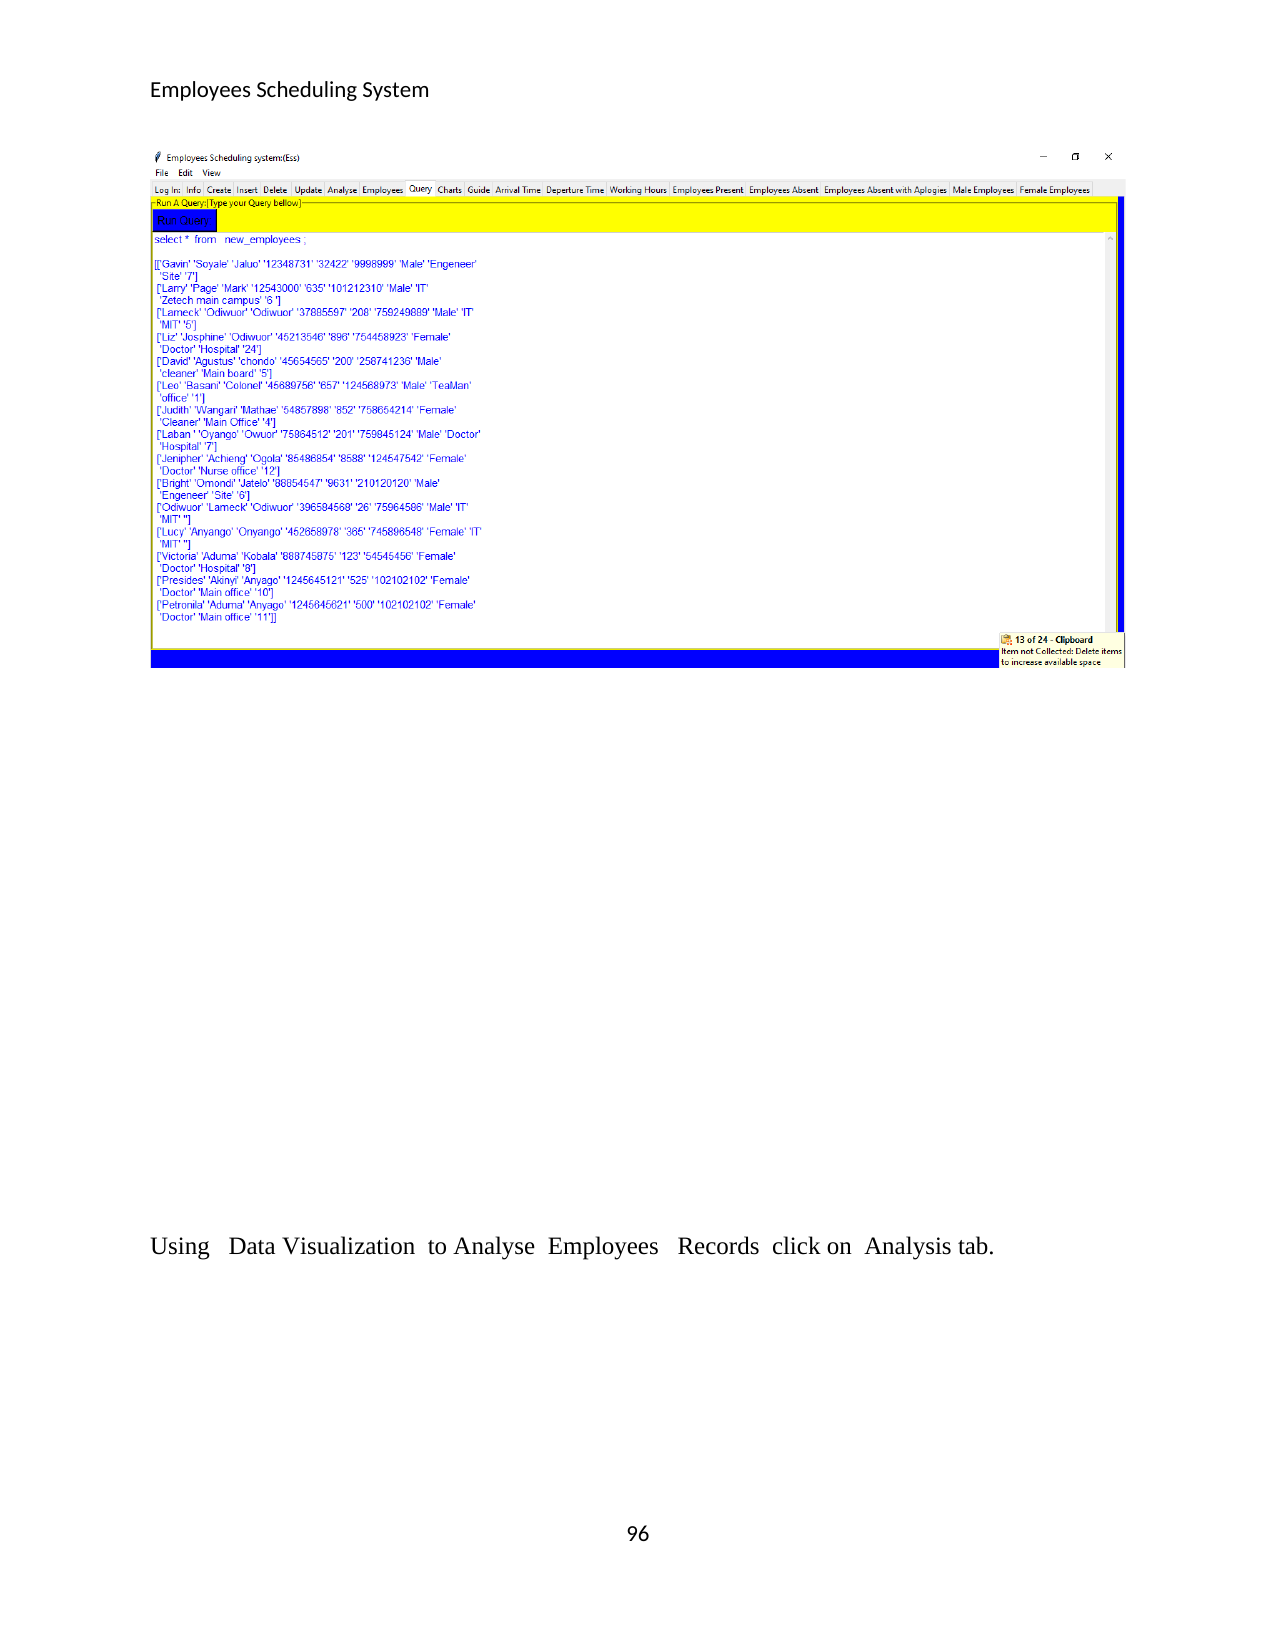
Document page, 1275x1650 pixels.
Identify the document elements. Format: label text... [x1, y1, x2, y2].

text Using Data Visualization to Analyse Employees Records click on Analysis tab. [150, 1231, 1125, 1260]
picture [150, 150, 1126, 668]
